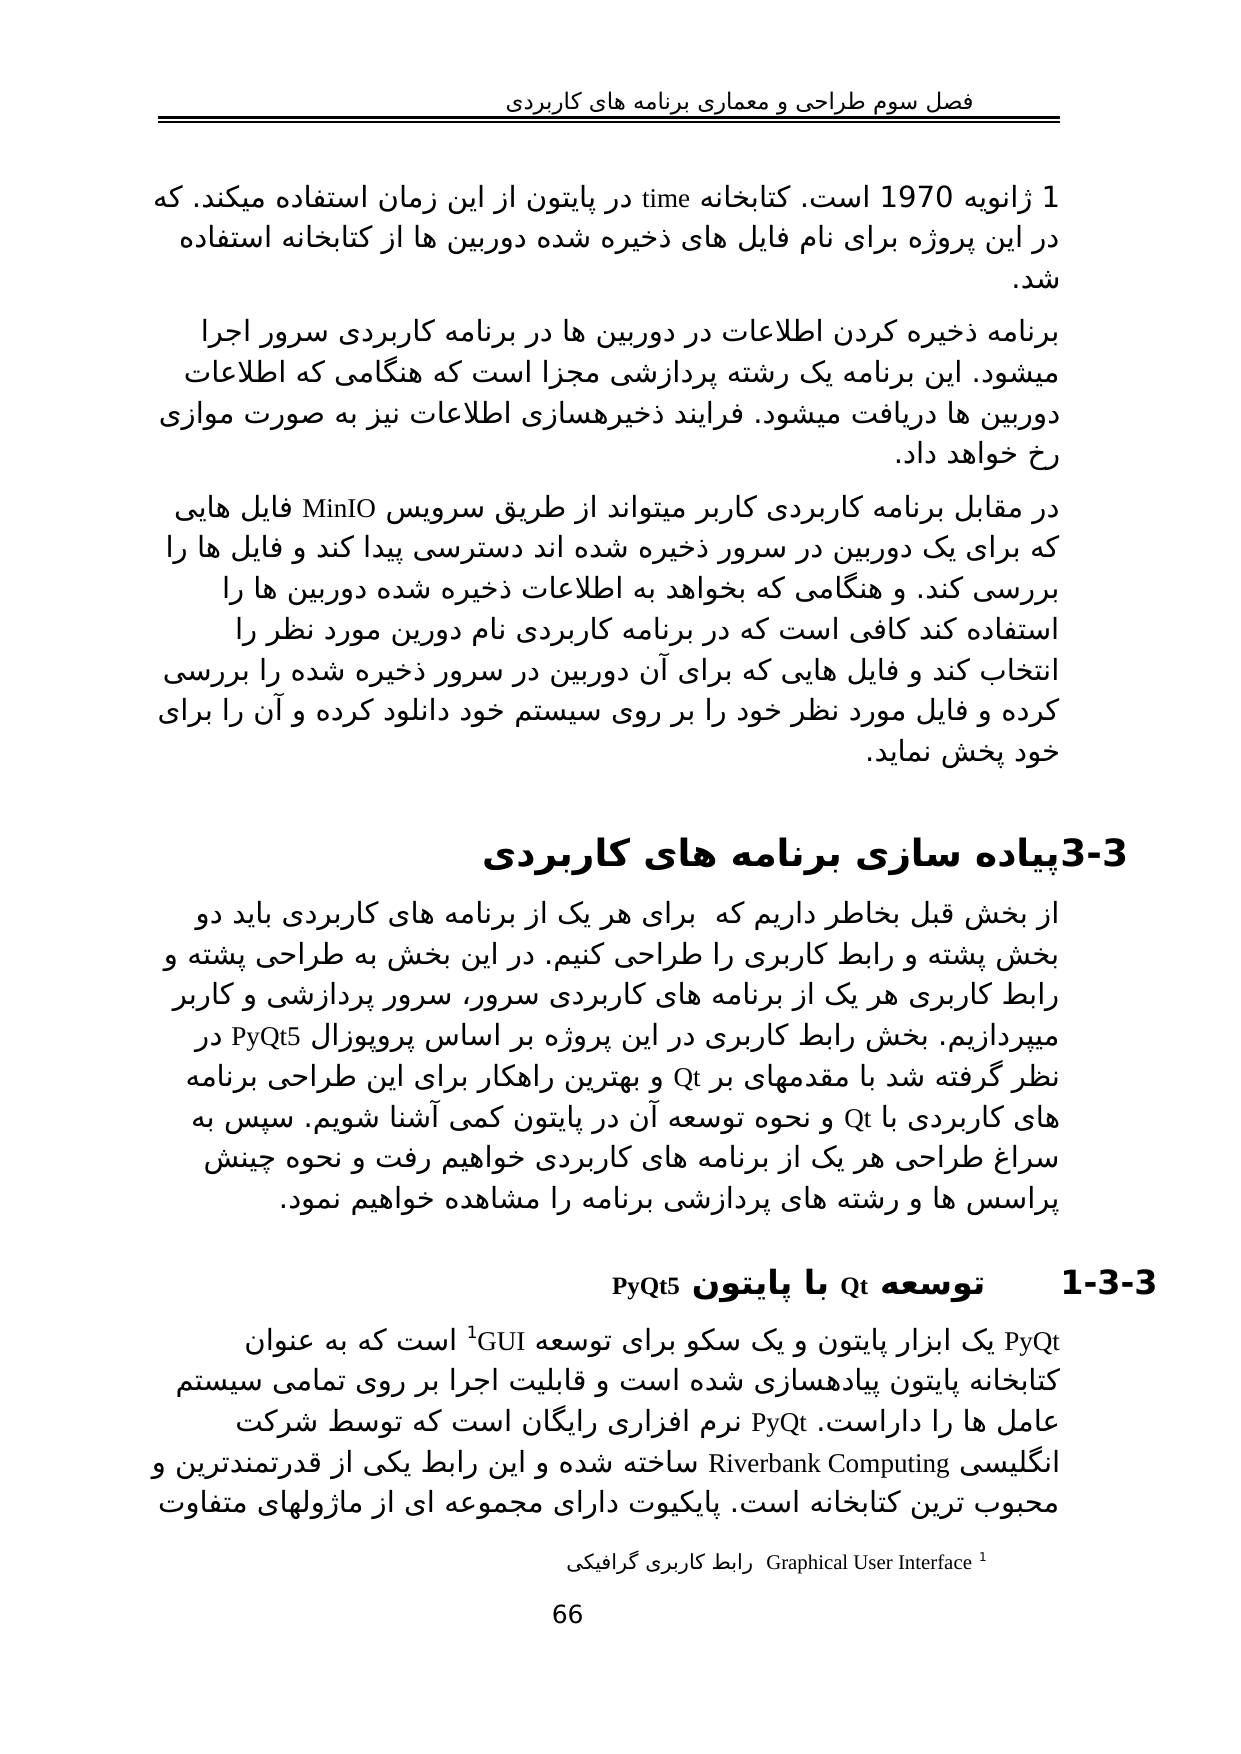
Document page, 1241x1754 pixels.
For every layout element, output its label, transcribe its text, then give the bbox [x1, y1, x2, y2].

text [150, 180, 1060, 295]
subtitle پیاده سازی برنامه های کاربردی [150, 831, 1060, 875]
text برنامه ذخیره کردن اطلاعات در دوربین ها در برنامه کاربردی سرور اجرا میشود. این برنامه یک رشته پردازشی مجزا است که هنگامی که اطلاعات دوربین ها دریافت میشود. فرایند ذخیرهسازی اطلاعات نیز به صورت موازی رخ خواهد داد. [150, 315, 1060, 471]
subtitle توسعه Qt با پایتون PyQt5 [150, 1264, 1060, 1303]
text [150, 1323, 1060, 1520]
text از بخش قبل بخاطر داریم که برای هر یک از برنامه های کاربردی باید دو بخش پشته و رابط کاربری را طراحی کنیم. در این بخش به طراحی پشته و رابط کاربری هر یک از برنامه های کاربردی سرور، سرور پردازشی و کاربر میپردازیم. بخش رابط کاربری در این پروژه بر اساس پروپوزال PyQt5 در نظر گرفته شد با مقدمهای بر Qt و بهترین راهکار برای این طراحی برنامه های کاربردی با Qt و نحوه توسعه آن در پایتون کمی آشنا شویم. سپس به سراغ طراحی هر یک از برنامه های کاربردی خواهیم رفت و نحوه چینش پراسس ها و رشته های پردازشی برنامه را مشاهده خواهیم نمود. [150, 896, 1060, 1215]
text در مقابل برنامه کاربردی کاربر میتواند از طریق سرویس MinIO فایل هایی که برای یک دوربین در سرور ذخیره شده اند دسترسی پیدا کند و فایل ها را بررسی کند. و هنگامی که بخواهد به اطلاعات ذخیره شده دوربین ها را استفاده کند کافی است که در برنامه کاربردی نام دورین مورد نظر را انتخاب کند و فایل هایی که برای آن دوربین در سرور ذخیره شده را بررسی کرده و فایل مورد نظر خود را بر روی سیستم خود دانلود کرده و آن را برای خود پخش نماید. [150, 490, 1060, 768]
